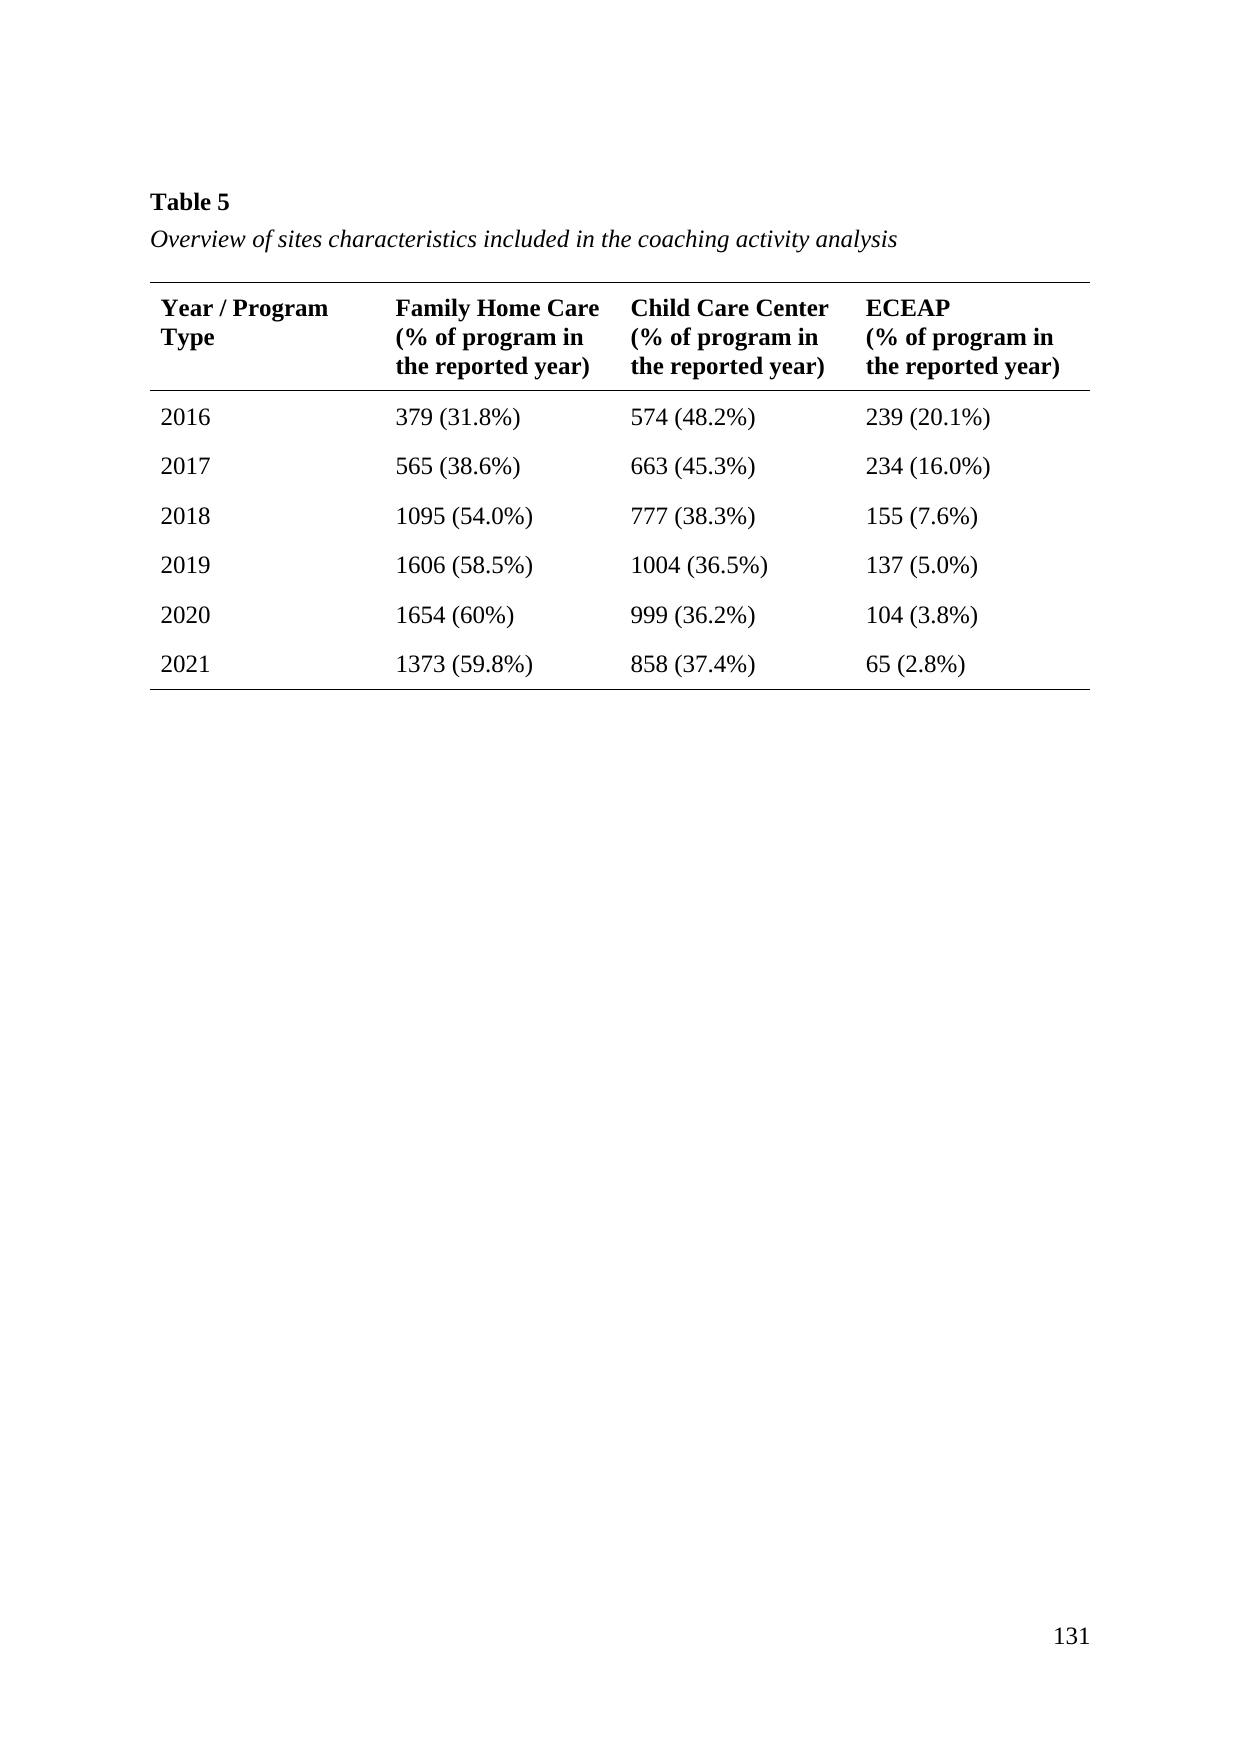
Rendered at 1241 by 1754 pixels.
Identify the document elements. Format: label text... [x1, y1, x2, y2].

table_header Family Home Care (% of program in the reported year) [385, 283, 620, 390]
table_cell 2021 [150, 639, 385, 689]
table_cell 1373 (59.8%) [385, 639, 620, 689]
table_cell 999 (36.2%) [620, 590, 855, 639]
table_cell 104 (3.8%) [855, 590, 1090, 639]
table_cell 2017 [150, 441, 385, 490]
table_cell 858 (37.4%) [620, 639, 855, 689]
table_cell 1095 (54.0%) [385, 490, 620, 540]
table_cell 1654 (60%) [385, 590, 620, 639]
table_header ECEAP (% of program in the reported year) [855, 283, 1090, 390]
table_cell 565 (38.6%) [385, 441, 620, 490]
table_cell 777 (38.3%) [620, 490, 855, 540]
table_cell 574 (48.2%) [620, 391, 855, 441]
table_header Year / Program Type [150, 283, 385, 390]
table_cell 2020 [150, 590, 385, 639]
table_header Child Care Center (% of program in the reported year) [620, 283, 855, 390]
text Overview of sites characteristics included in the coaching activity analysis [150, 224, 1090, 253]
table_cell 155 (7.6%) [855, 490, 1090, 540]
table_cell 65 (2.8%) [855, 639, 1090, 689]
table_cell 379 (31.8%) [385, 391, 620, 441]
table_cell 2019 [150, 540, 385, 589]
table_cell 1606 (58.5%) [385, 540, 620, 589]
table_cell 239 (20.1%) [855, 391, 1090, 441]
table_cell 1004 (36.5%) [620, 540, 855, 589]
table_cell 2018 [150, 490, 385, 540]
table_cell 2016 [150, 391, 385, 441]
table_cell 234 (16.0%) [855, 441, 1090, 490]
table_cell 663 (45.3%) [620, 441, 855, 490]
table_cell 137 (5.0%) [855, 540, 1090, 589]
subtitle Table 5 [150, 187, 1090, 216]
